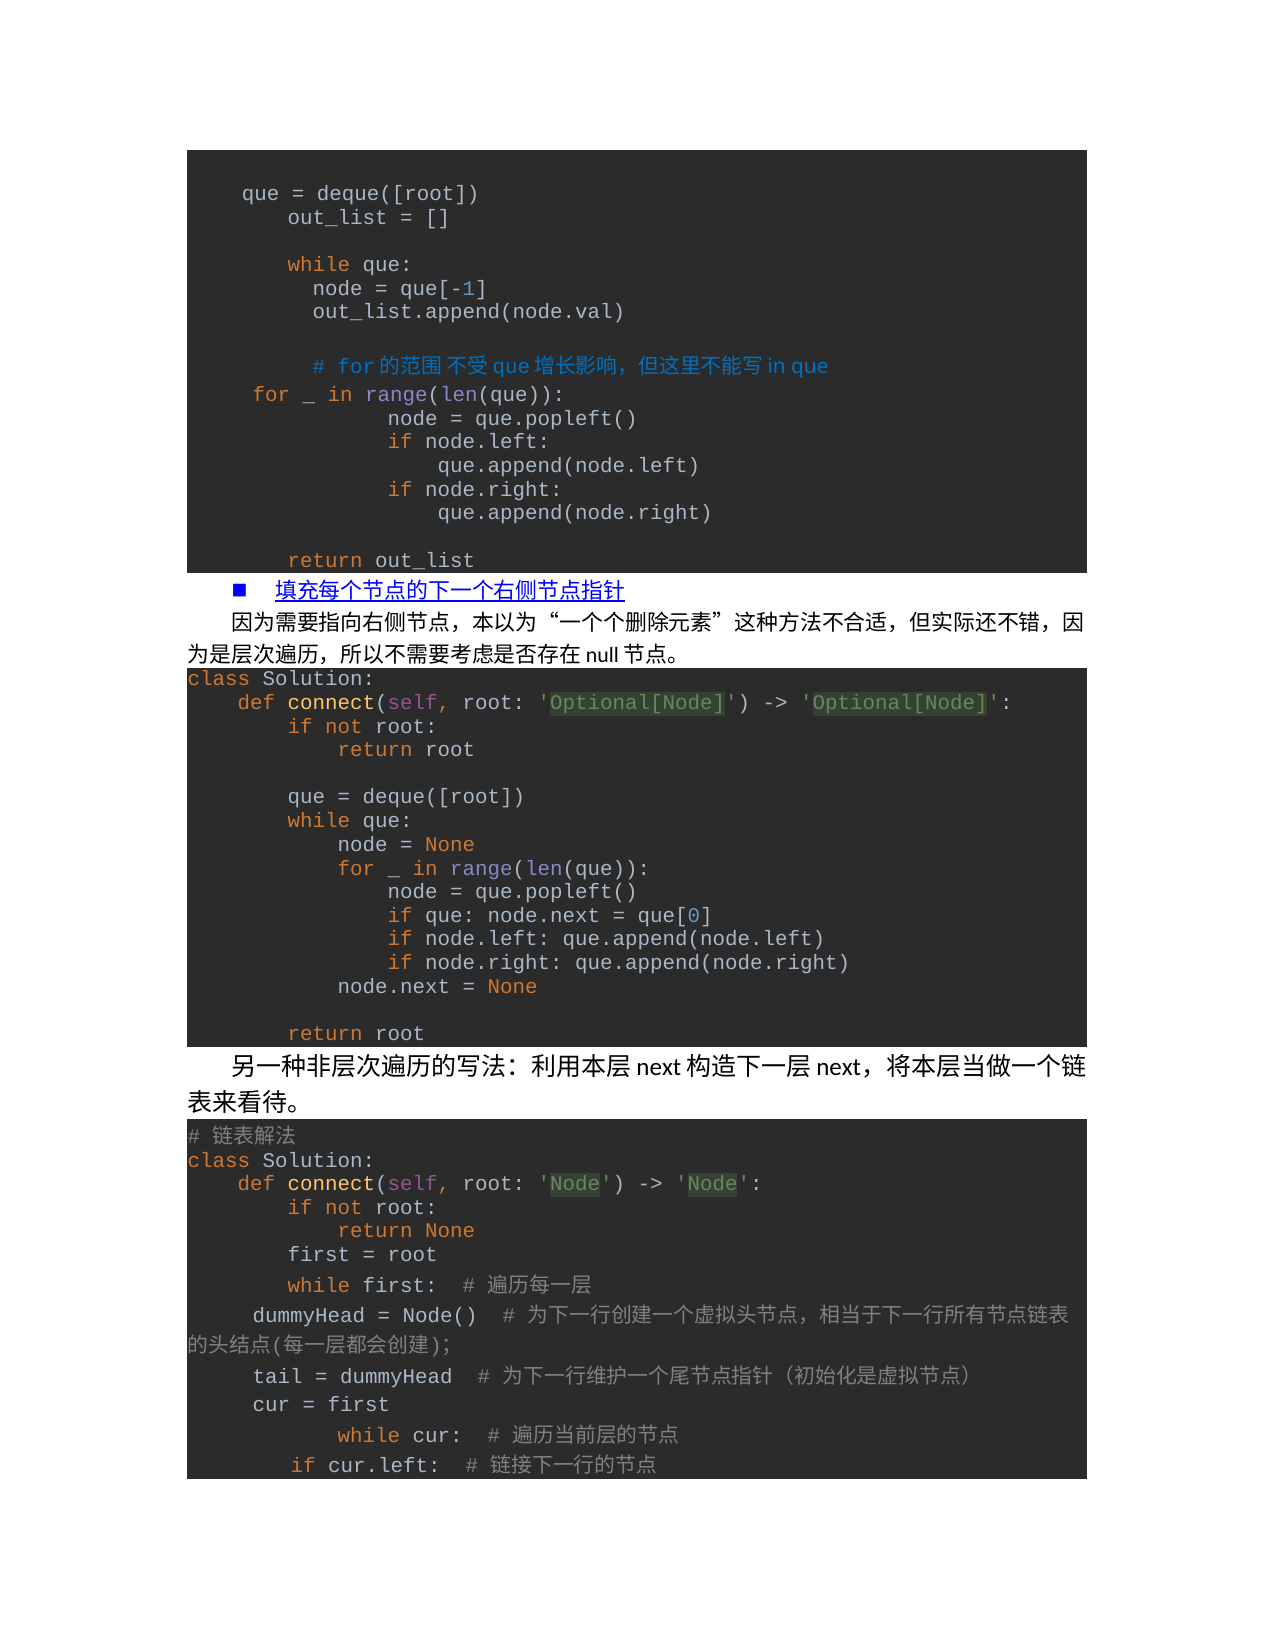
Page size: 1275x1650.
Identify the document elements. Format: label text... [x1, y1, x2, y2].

list 填充每个节点的下一个右侧节点指针 [231, 573, 1087, 605]
text 因为需要指向右侧节点，本以为“一个个删除元素”这种方法不合适，但实际还不错，因为是层次遍历，所以不需要考虑是否存在null节点。 [187, 605, 1087, 668]
text class Solution: def connect(self, root: 'Optional[Node]') -> 'Optional[Node]': if not root: return root que = deque([root]) while que: node = None for _ in range(len(que)): node = que.popleft() if que: node.next = que[0] if node.left: que.append(node.left) if node.right: que.append(node.right) node.next = None return root [187, 668, 1087, 1047]
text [187, 150, 1087, 573]
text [187, 1119, 1087, 1479]
text 另一种非层次遍历的写法：利用本层next构造下一层next，将本层当做一个链表来看待。 [187, 1047, 1087, 1119]
